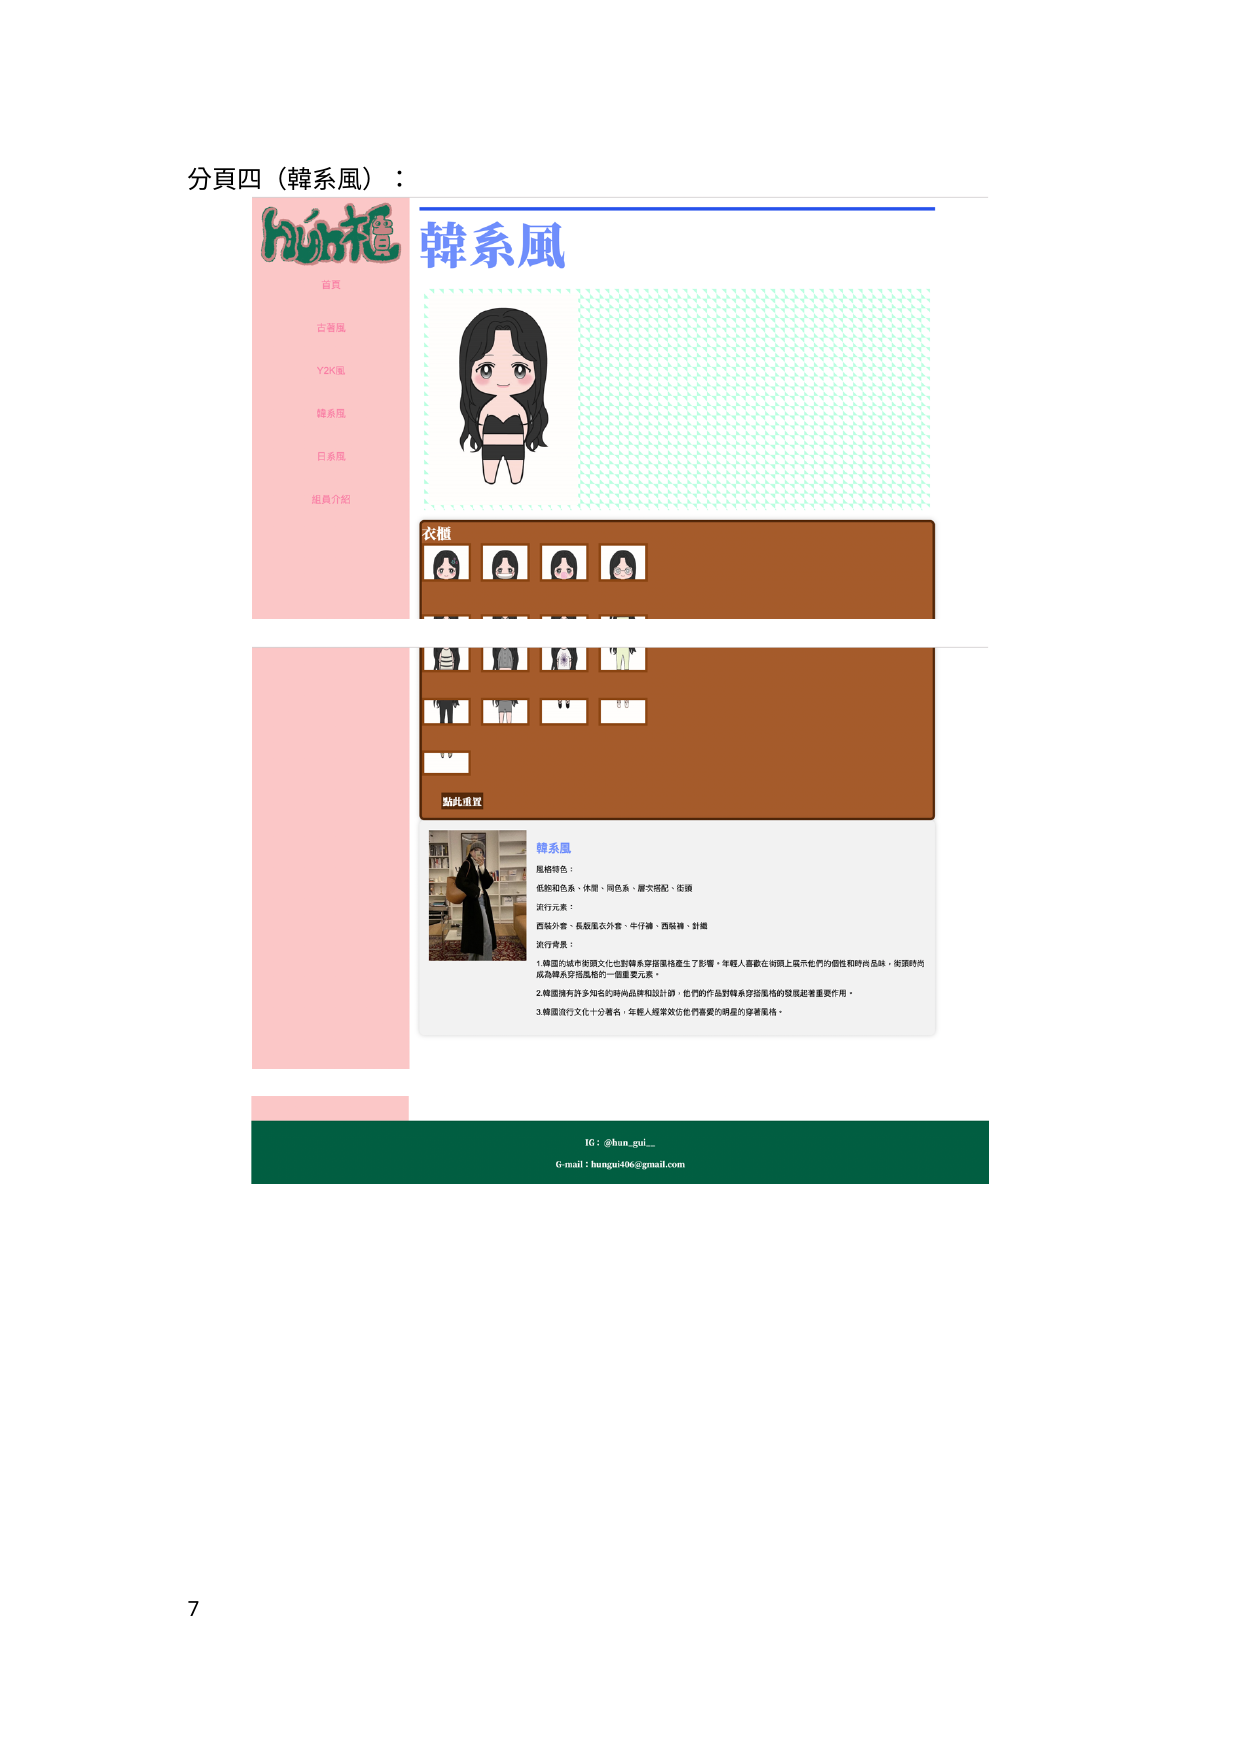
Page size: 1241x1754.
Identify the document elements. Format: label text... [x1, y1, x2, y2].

picture [252, 196, 989, 619]
picture [252, 646, 989, 1069]
picture [251, 1096, 989, 1184]
text 分頁四（韓系風）： [187, 159, 1053, 197]
